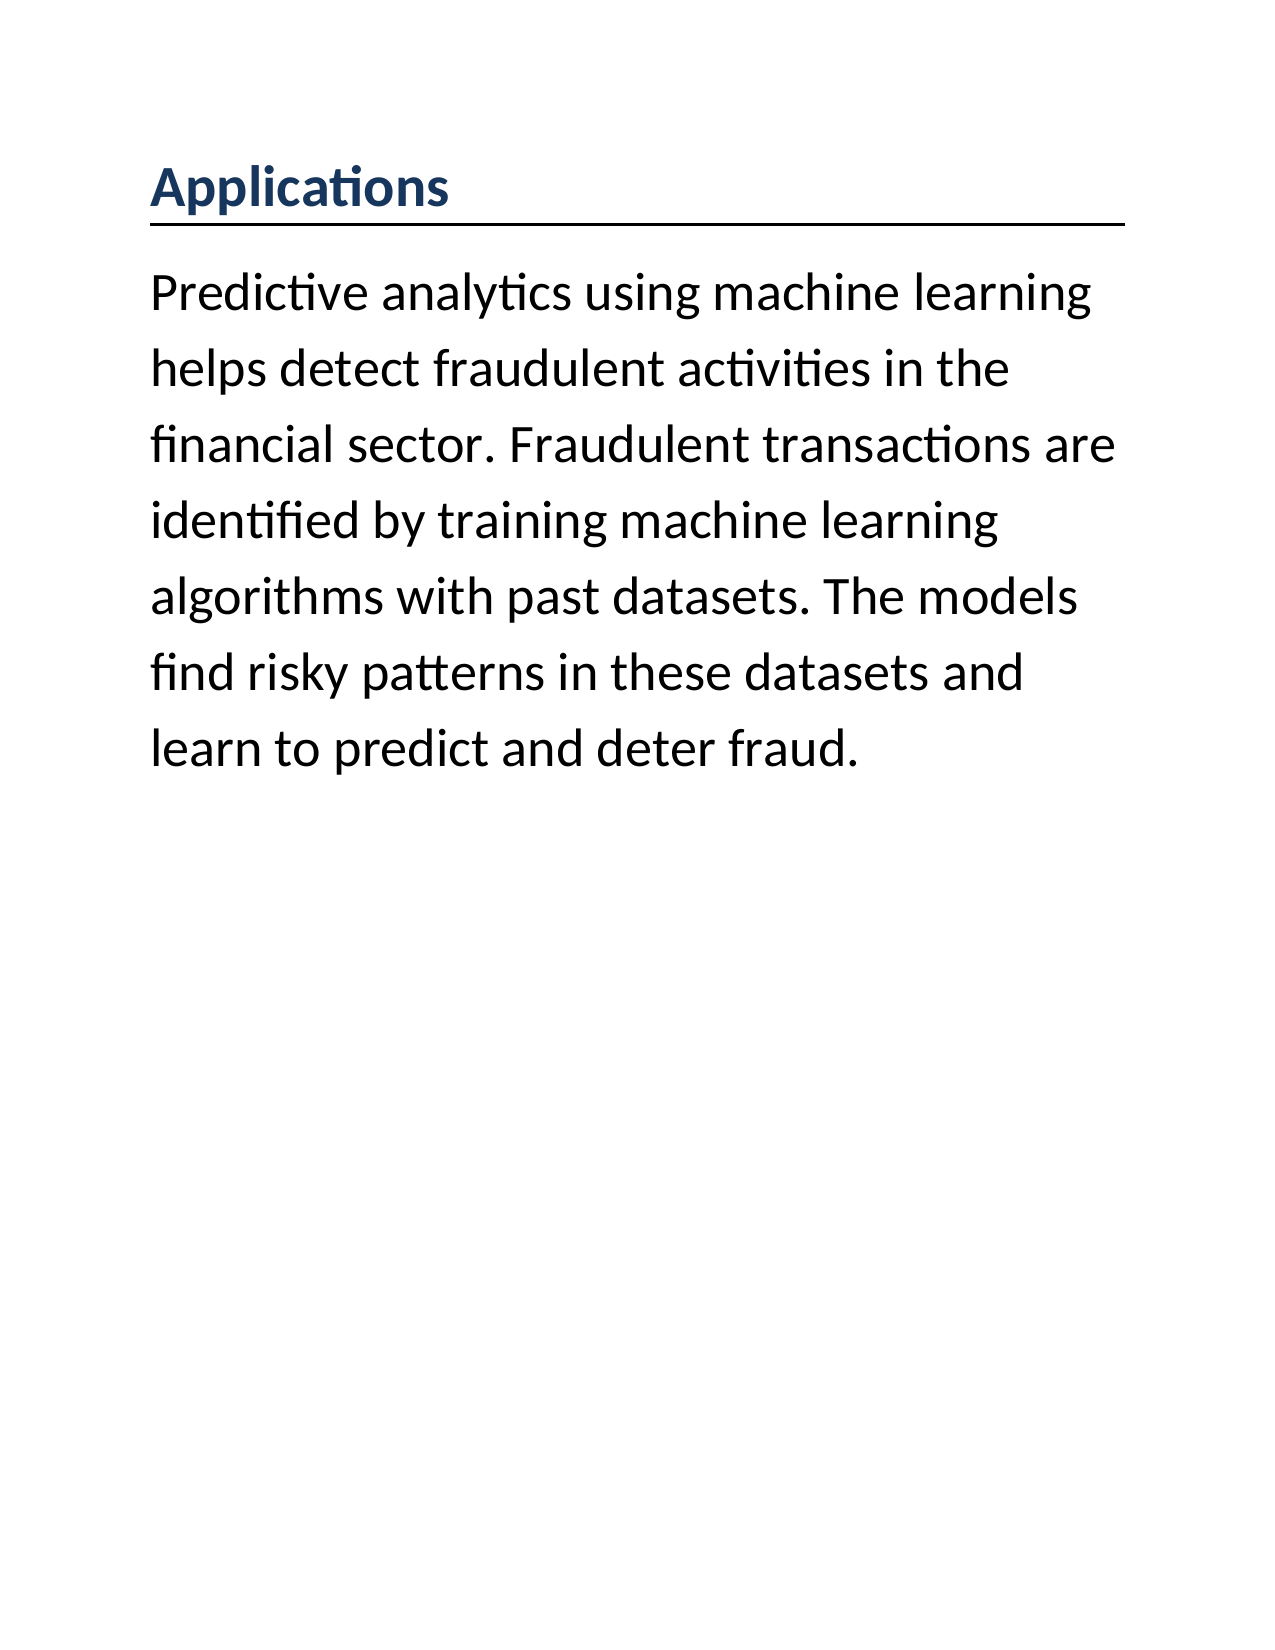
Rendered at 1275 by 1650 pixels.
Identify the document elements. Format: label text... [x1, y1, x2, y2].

text Predictive analytics using machine learning helps detect fraudulent activities in the financial sector. Fraudulent transactions are identified by training machine learning algorithms with past datasets. The models find risky patterns in these datasets and learn to predict and deter fraud. [150, 258, 1125, 780]
text Applications [150, 150, 1125, 223]
